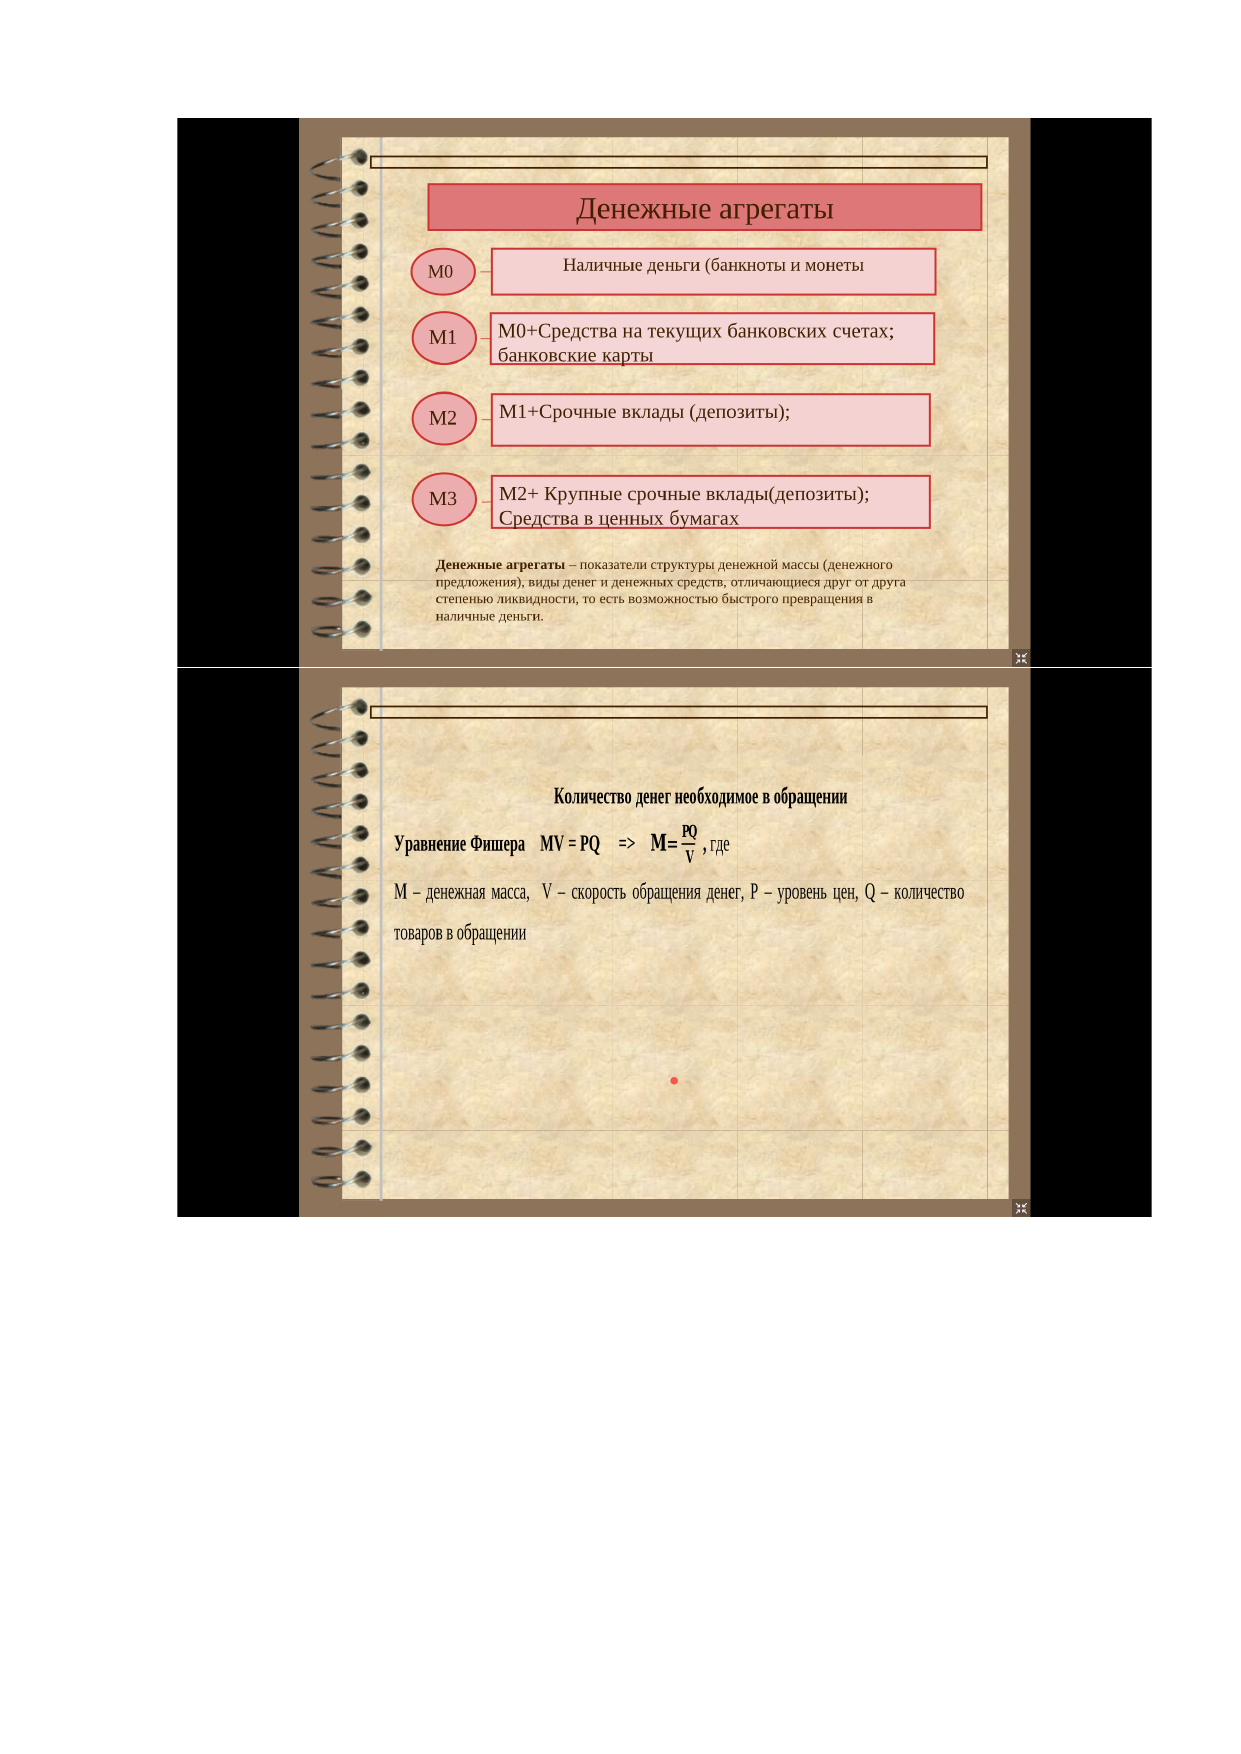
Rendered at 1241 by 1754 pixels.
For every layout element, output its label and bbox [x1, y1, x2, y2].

picture [177, 118, 1152, 667]
picture [177, 668, 1152, 1217]
